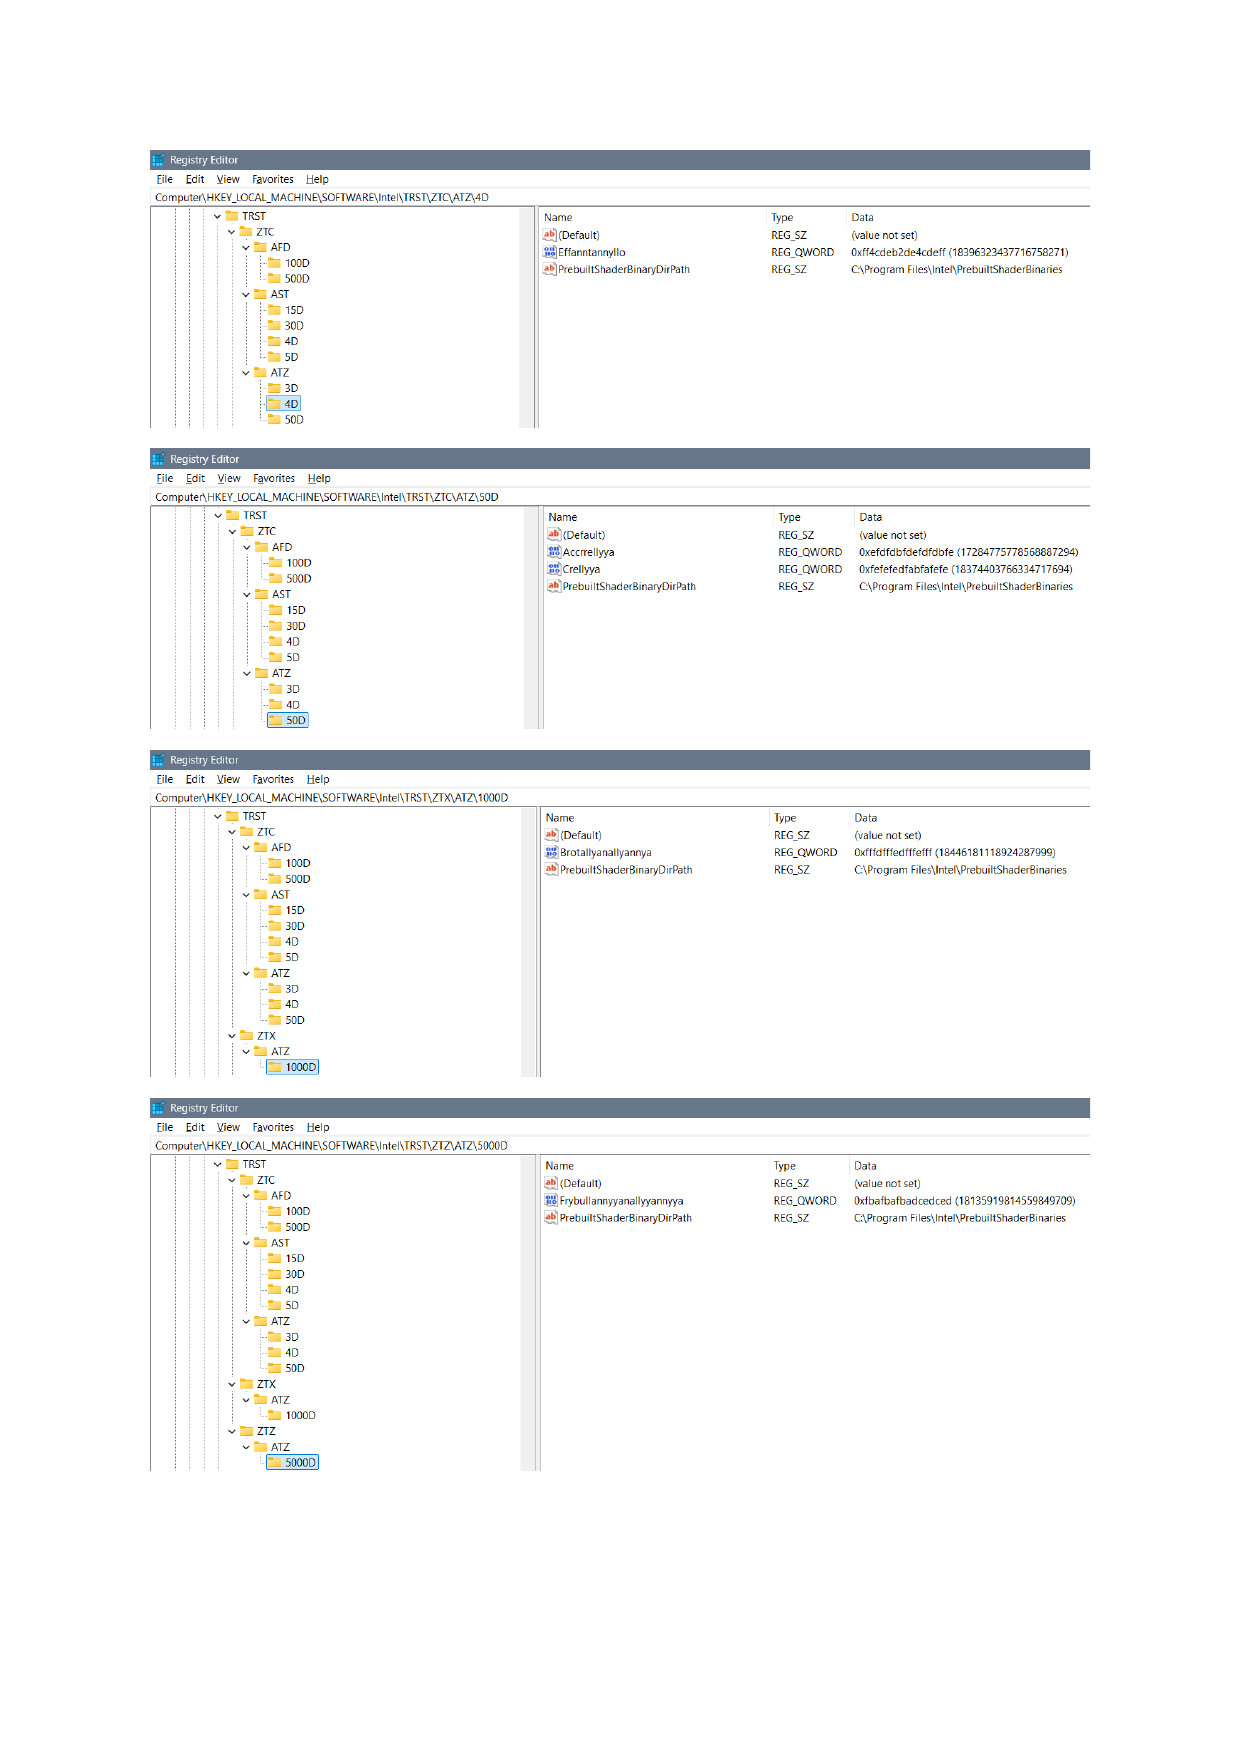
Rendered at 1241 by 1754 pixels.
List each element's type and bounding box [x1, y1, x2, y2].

picture [150, 448, 1091, 729]
picture [150, 150, 1091, 428]
picture [150, 1098, 1091, 1471]
picture [150, 750, 1091, 1077]
